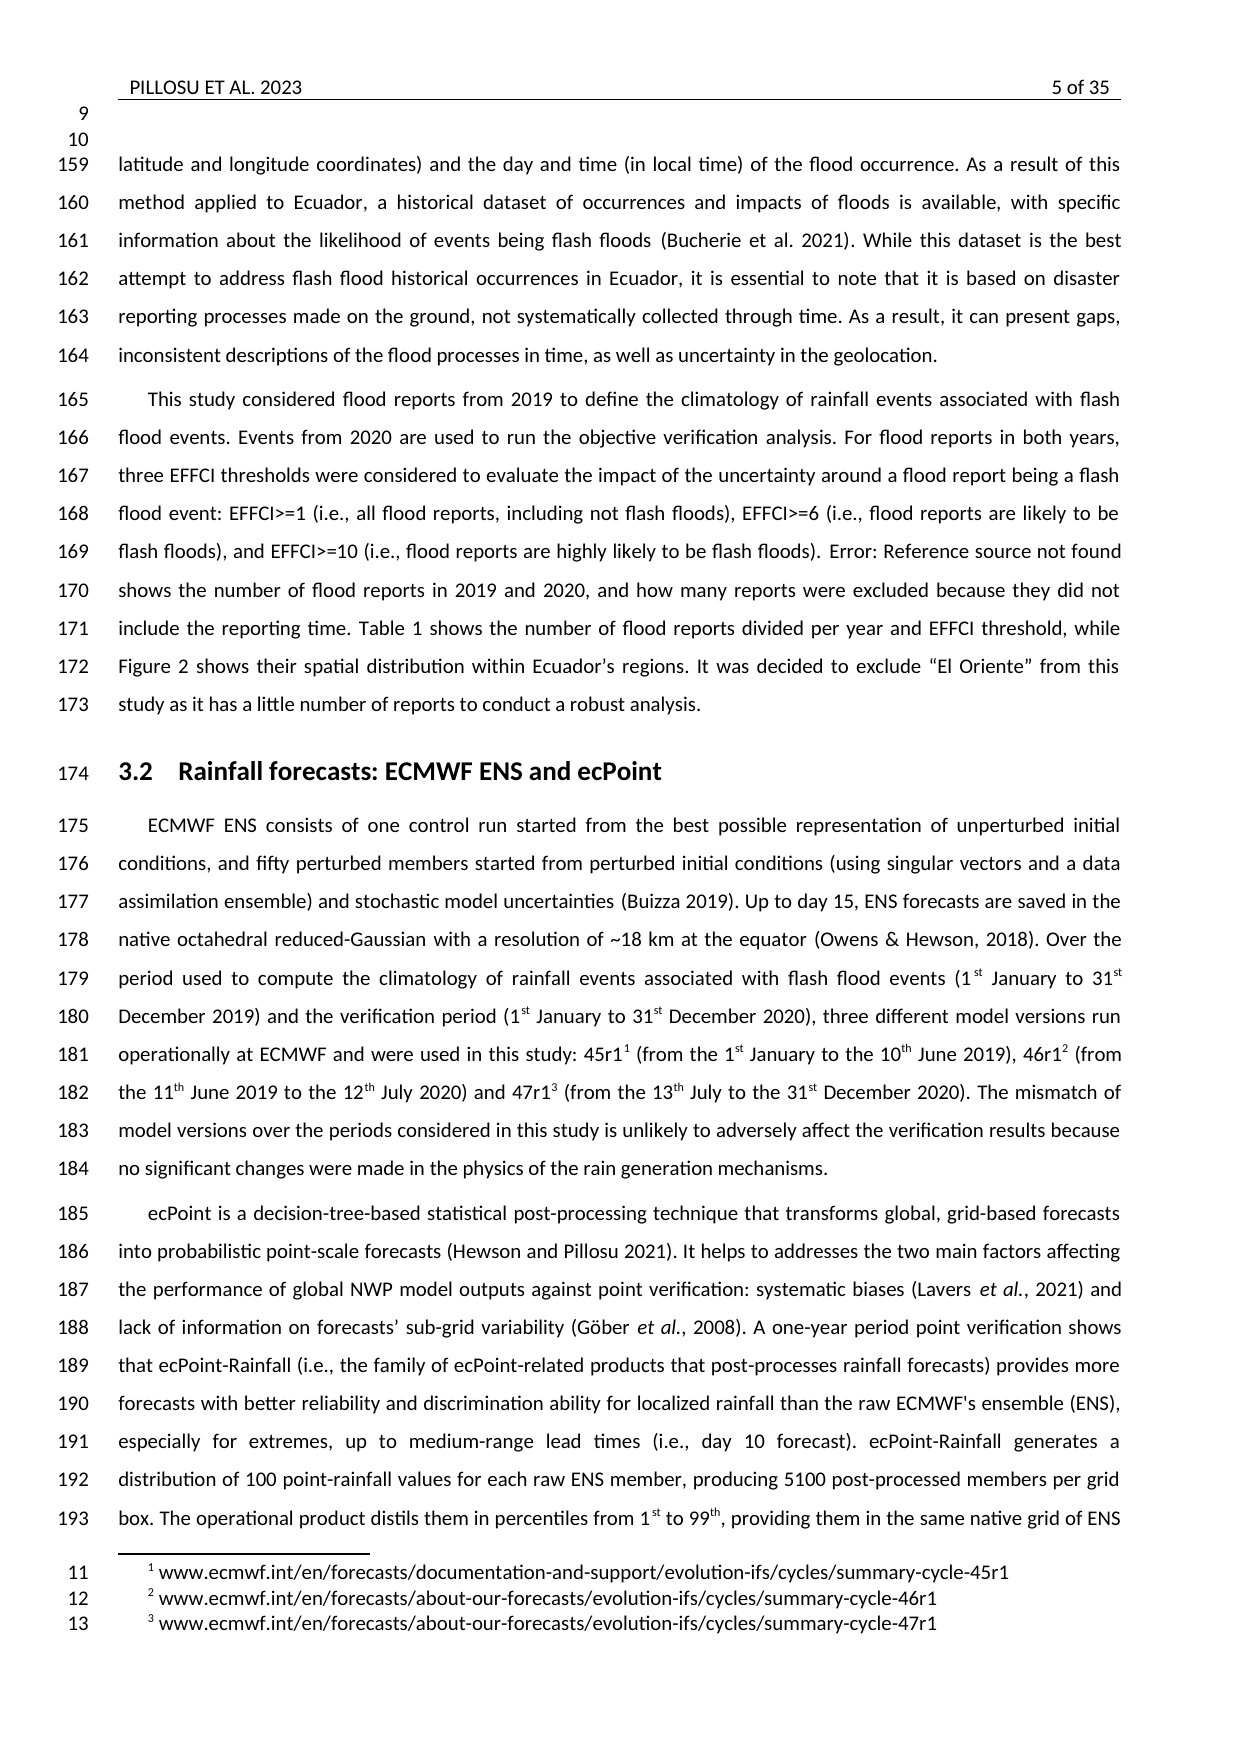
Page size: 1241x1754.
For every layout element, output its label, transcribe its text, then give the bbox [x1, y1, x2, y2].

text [118, 151, 1122, 367]
subtitle Rainfall forecasts: ECMWF ENS and ecPoint [118, 754, 1122, 787]
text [118, 1200, 1122, 1530]
text ECMWF ENS consists of one control run started from the best possible representation of unperturbed initial conditions, and fifty perturbed members started from perturbed initial conditions (using singular vectors and a data assimilation ensemble) and stochastic model uncertainties (Buizza 2019). Up to day 15, ENS forecasts are saved in the native octahedral reduced-Gaussian with a resolution of ~18 km at the equator (Owens & Hewson, 2018). Over the period used to compute the climatology of rainfall events associated with flash flood events (1st January to 31st December 2019) and the verification period (1st January to 31st December 2020), three different model versions run operationally at ECMWF and were used in this study: 45r1 (from the 1st January to the 10th June 2019), 46r1 (from the 11th June 2019 to the 12th July 2020) and 47r1 (from the 13th July to the 31st December 2020). The mismatch of model versions over the periods considered in this study is unlikely to adversely affect the verification results because no significant changes were made in the physics of the rain generation mechanisms. [118, 812, 1122, 1181]
